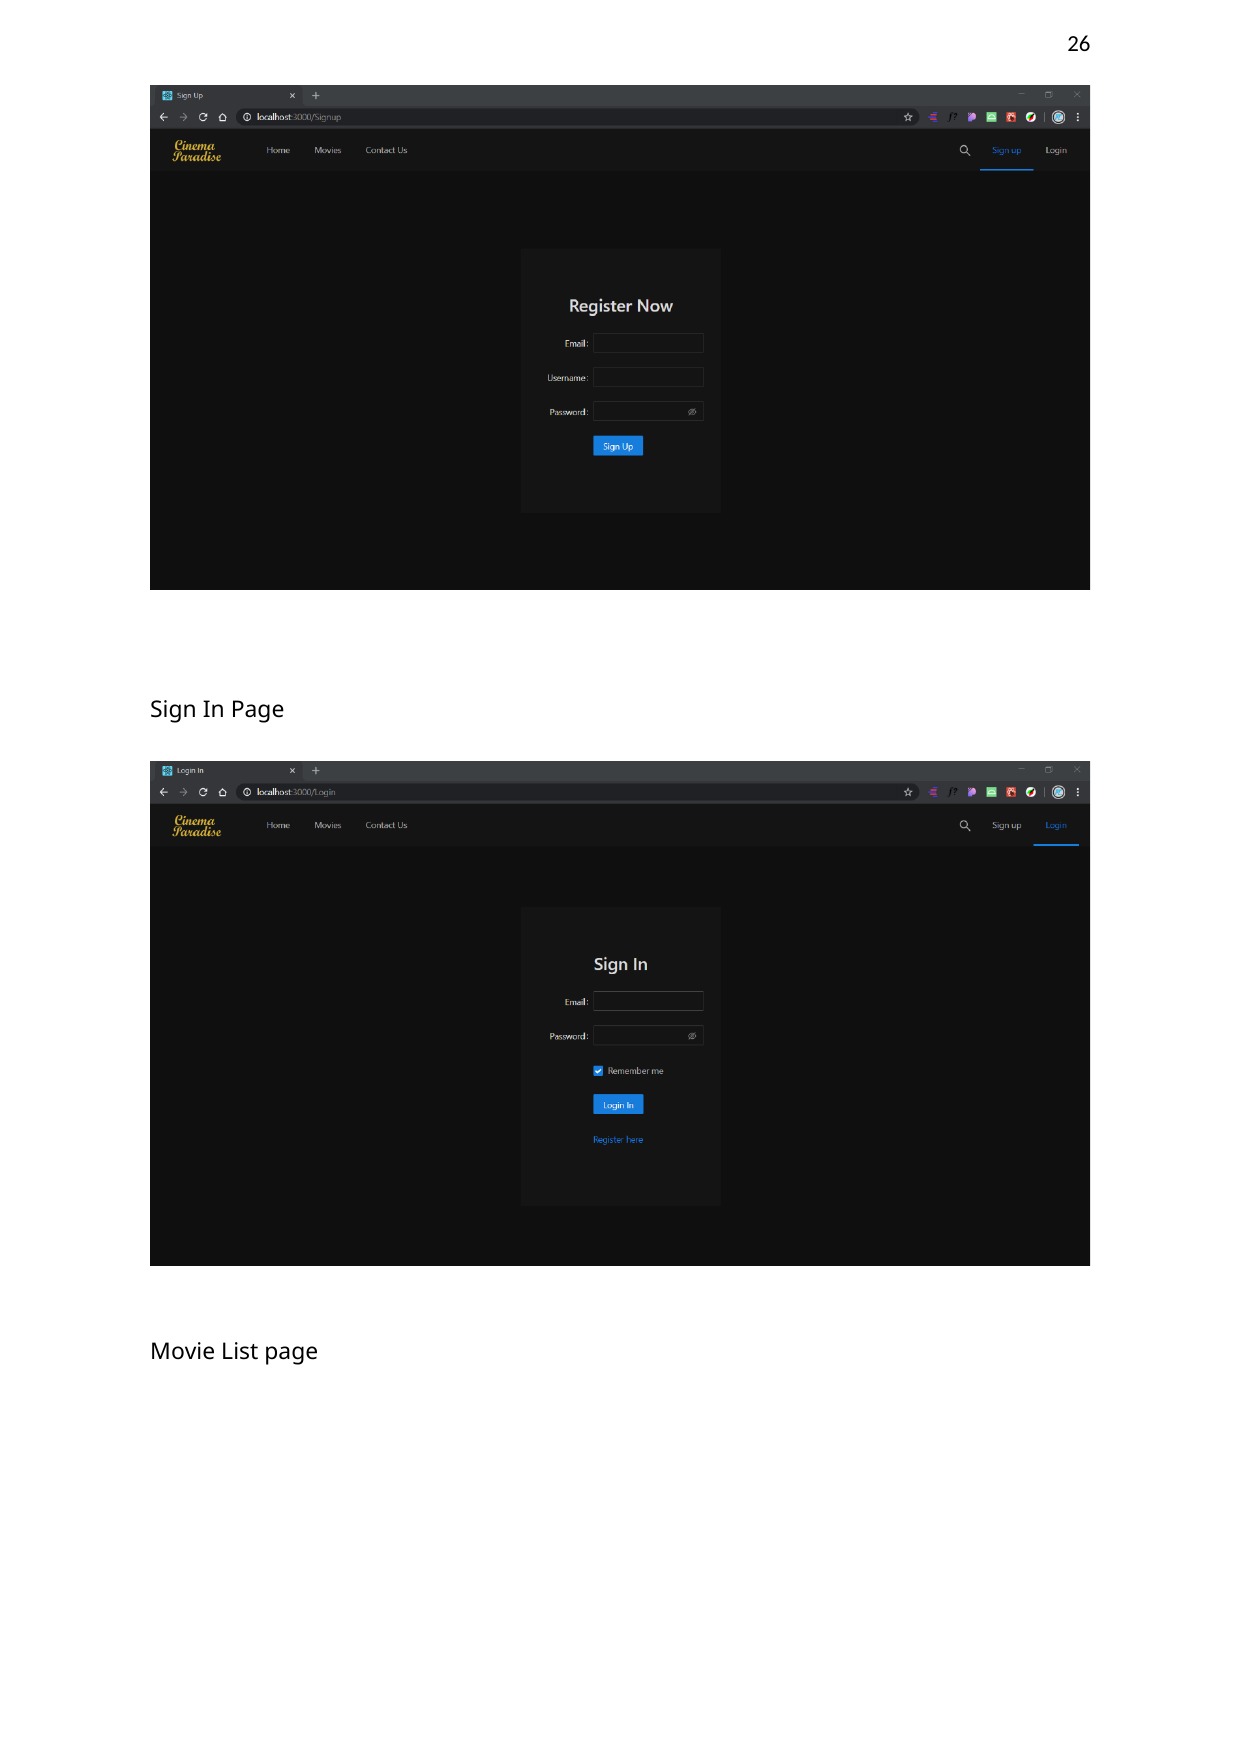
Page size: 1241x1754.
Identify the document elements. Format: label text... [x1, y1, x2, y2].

picture [150, 85, 1091, 590]
text Sign In Page [150, 693, 1090, 725]
picture [150, 761, 1091, 1266]
text Movie List page [150, 1335, 1090, 1366]
